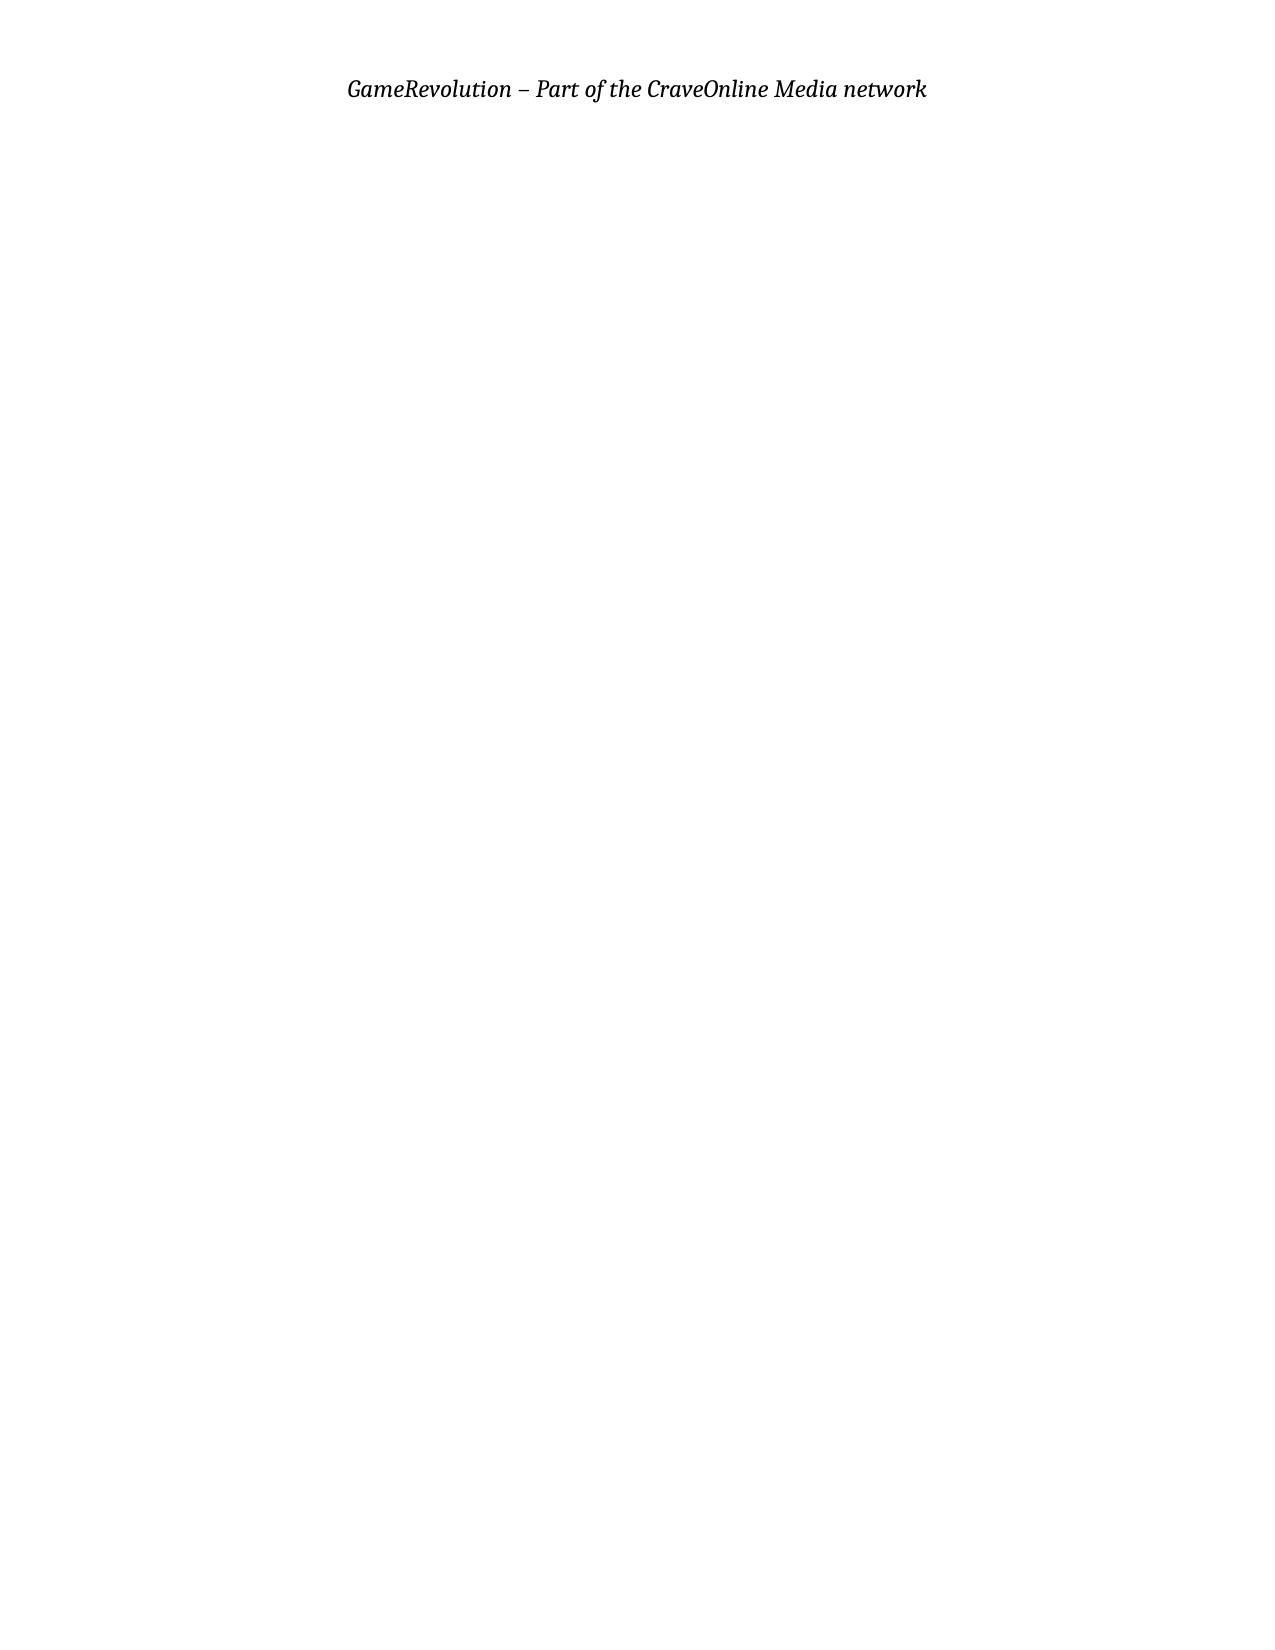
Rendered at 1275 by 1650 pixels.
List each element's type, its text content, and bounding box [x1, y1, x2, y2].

text GameRevolution – Part of the CraveOnline Media network [75, 75, 1200, 104]
